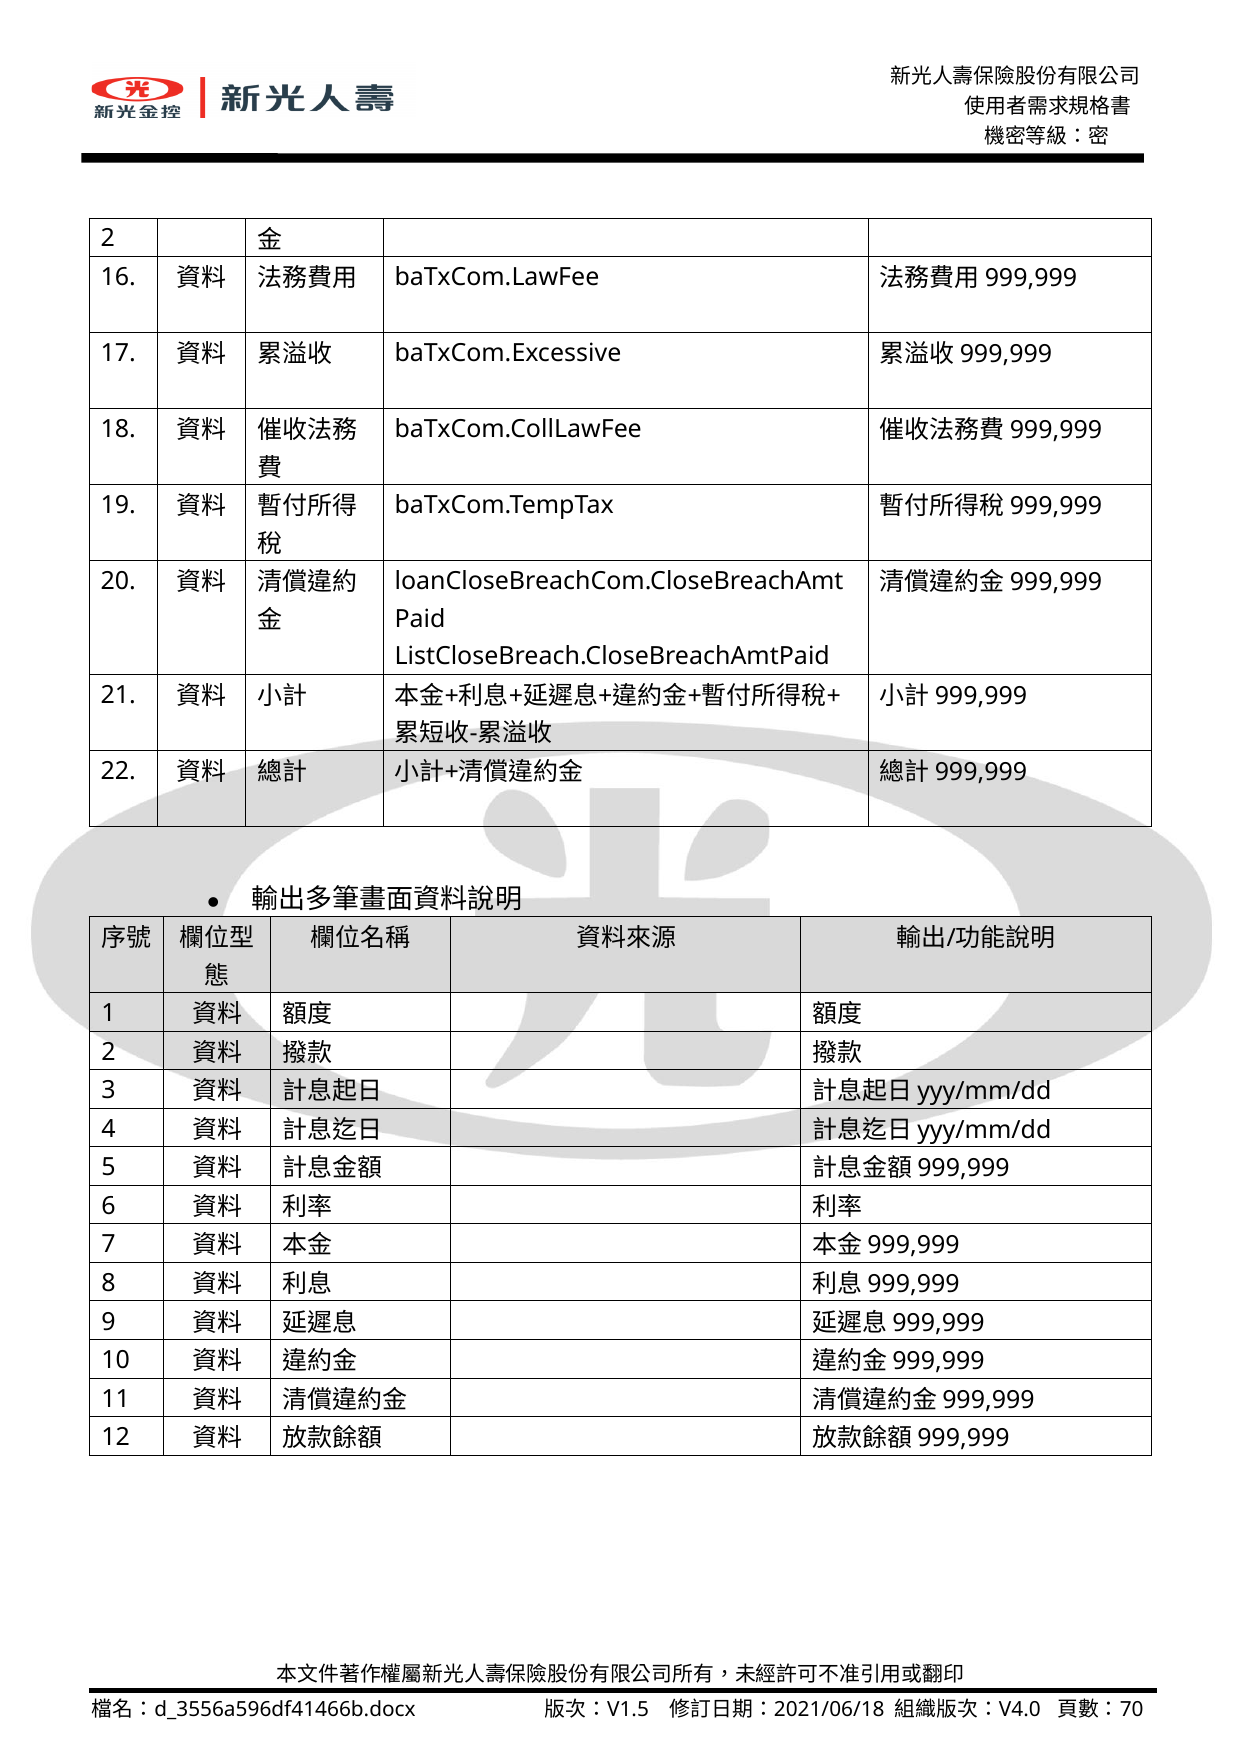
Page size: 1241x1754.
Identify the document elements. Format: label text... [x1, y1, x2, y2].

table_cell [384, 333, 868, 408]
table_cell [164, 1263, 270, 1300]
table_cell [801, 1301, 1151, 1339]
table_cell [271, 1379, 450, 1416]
picture [91, 61, 417, 118]
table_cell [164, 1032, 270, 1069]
list 輸出多筆畫面資料說明 [207, 877, 1152, 916]
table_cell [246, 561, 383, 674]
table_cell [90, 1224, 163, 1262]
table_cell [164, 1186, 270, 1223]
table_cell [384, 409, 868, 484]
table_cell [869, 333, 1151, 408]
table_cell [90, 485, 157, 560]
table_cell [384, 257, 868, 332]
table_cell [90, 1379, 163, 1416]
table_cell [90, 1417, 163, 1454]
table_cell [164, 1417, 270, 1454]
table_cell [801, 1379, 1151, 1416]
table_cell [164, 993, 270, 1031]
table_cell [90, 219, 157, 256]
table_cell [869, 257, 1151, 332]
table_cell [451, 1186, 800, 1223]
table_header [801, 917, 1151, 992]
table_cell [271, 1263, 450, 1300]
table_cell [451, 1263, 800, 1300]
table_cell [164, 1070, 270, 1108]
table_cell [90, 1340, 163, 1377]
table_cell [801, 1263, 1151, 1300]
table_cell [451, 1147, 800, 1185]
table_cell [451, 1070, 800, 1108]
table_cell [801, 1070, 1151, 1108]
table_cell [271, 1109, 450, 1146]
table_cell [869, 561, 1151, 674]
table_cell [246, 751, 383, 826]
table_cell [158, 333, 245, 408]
picture [25, 713, 1215, 1166]
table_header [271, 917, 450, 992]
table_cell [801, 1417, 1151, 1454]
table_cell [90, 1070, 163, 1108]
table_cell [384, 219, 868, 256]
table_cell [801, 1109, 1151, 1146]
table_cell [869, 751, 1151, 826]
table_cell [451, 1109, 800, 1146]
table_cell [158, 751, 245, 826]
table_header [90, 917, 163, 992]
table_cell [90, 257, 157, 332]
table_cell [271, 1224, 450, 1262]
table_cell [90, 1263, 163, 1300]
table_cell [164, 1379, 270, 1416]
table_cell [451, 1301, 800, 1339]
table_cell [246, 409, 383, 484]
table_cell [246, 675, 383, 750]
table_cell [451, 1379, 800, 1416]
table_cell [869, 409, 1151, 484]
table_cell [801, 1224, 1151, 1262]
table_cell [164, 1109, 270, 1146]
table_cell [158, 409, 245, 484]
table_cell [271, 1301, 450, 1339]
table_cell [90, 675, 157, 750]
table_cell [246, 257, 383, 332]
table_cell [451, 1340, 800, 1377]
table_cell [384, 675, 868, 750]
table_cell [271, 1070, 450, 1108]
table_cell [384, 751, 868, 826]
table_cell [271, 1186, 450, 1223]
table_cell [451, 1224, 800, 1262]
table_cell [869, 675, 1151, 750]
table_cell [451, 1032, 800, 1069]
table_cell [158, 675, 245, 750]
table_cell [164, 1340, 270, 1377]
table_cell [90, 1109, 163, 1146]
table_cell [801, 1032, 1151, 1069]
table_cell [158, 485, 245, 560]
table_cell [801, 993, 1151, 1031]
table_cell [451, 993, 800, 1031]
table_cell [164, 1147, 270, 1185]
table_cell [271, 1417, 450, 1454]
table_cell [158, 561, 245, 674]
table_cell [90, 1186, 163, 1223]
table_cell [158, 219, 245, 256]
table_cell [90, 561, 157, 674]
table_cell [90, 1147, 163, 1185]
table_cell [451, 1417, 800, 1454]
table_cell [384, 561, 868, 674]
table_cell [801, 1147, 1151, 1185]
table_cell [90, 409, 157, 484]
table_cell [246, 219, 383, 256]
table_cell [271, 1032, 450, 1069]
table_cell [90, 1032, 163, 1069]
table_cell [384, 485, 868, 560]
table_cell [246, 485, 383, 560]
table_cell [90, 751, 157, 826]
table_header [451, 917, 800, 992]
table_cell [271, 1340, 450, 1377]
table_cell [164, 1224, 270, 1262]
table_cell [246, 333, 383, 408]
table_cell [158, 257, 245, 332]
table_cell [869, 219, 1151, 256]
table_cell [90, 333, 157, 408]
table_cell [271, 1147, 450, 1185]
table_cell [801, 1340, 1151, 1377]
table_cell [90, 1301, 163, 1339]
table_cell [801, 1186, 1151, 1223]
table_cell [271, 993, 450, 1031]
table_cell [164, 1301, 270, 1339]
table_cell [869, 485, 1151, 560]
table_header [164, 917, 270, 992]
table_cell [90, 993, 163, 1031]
